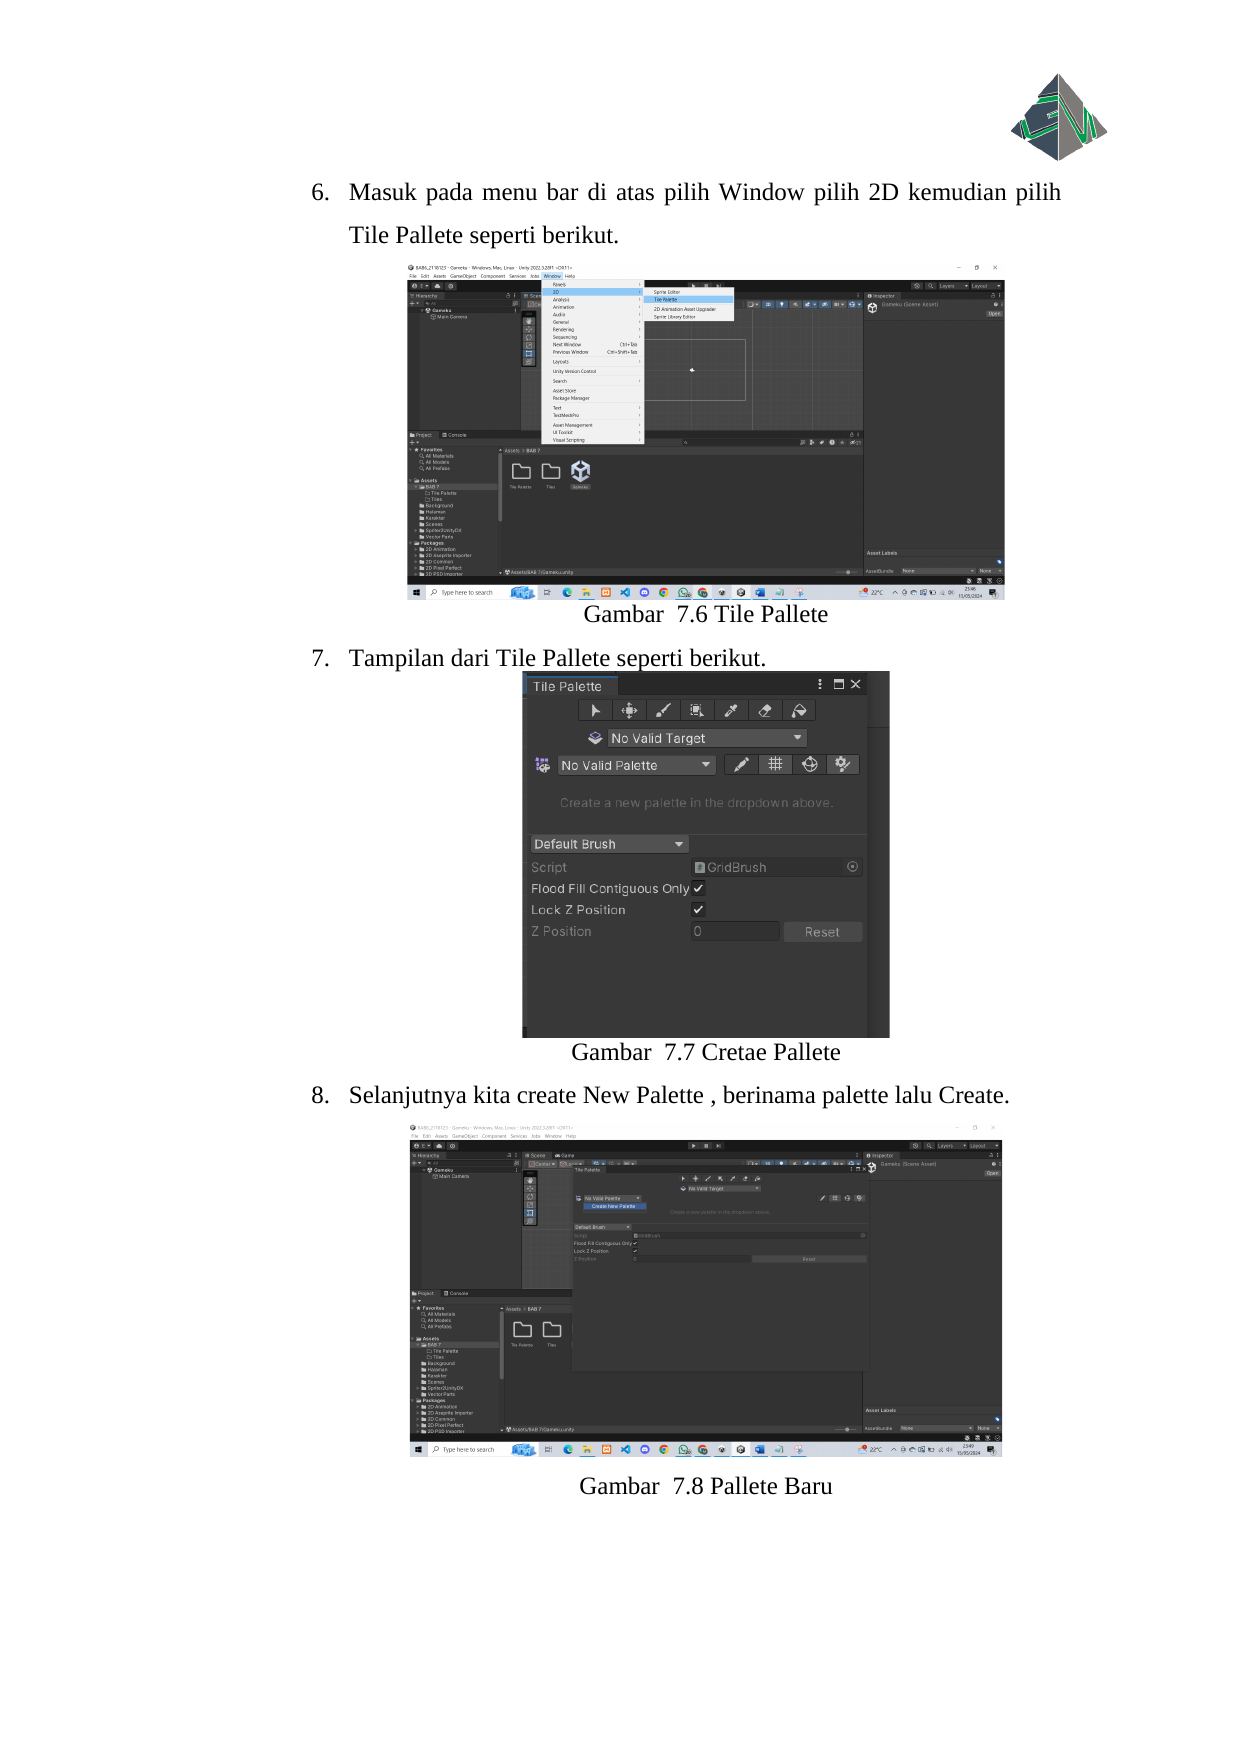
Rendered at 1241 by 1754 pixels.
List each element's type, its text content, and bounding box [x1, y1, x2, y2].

picture [1010, 73, 1108, 161]
list Masuk pada menu bar di atas pilih Window pilih 2D kemudian pilih Tile Pallete seperti berikut. [311, 177, 1063, 249]
subtitle 7.7 Cretae Pallete [349, 1037, 1063, 1066]
list Selanjutnya kita create New Palette , berinama palette lalu Create. [311, 1080, 1063, 1109]
picture [407, 263, 1005, 600]
picture [409, 1123, 1003, 1457]
subtitle 7.8 Pallete Baru [349, 1471, 1063, 1500]
list Tampilan dari Tile Pallete seperti berikut. [311, 643, 1063, 671]
picture [522, 671, 890, 1038]
subtitle 7.6 Tile Pallete [349, 599, 1063, 628]
